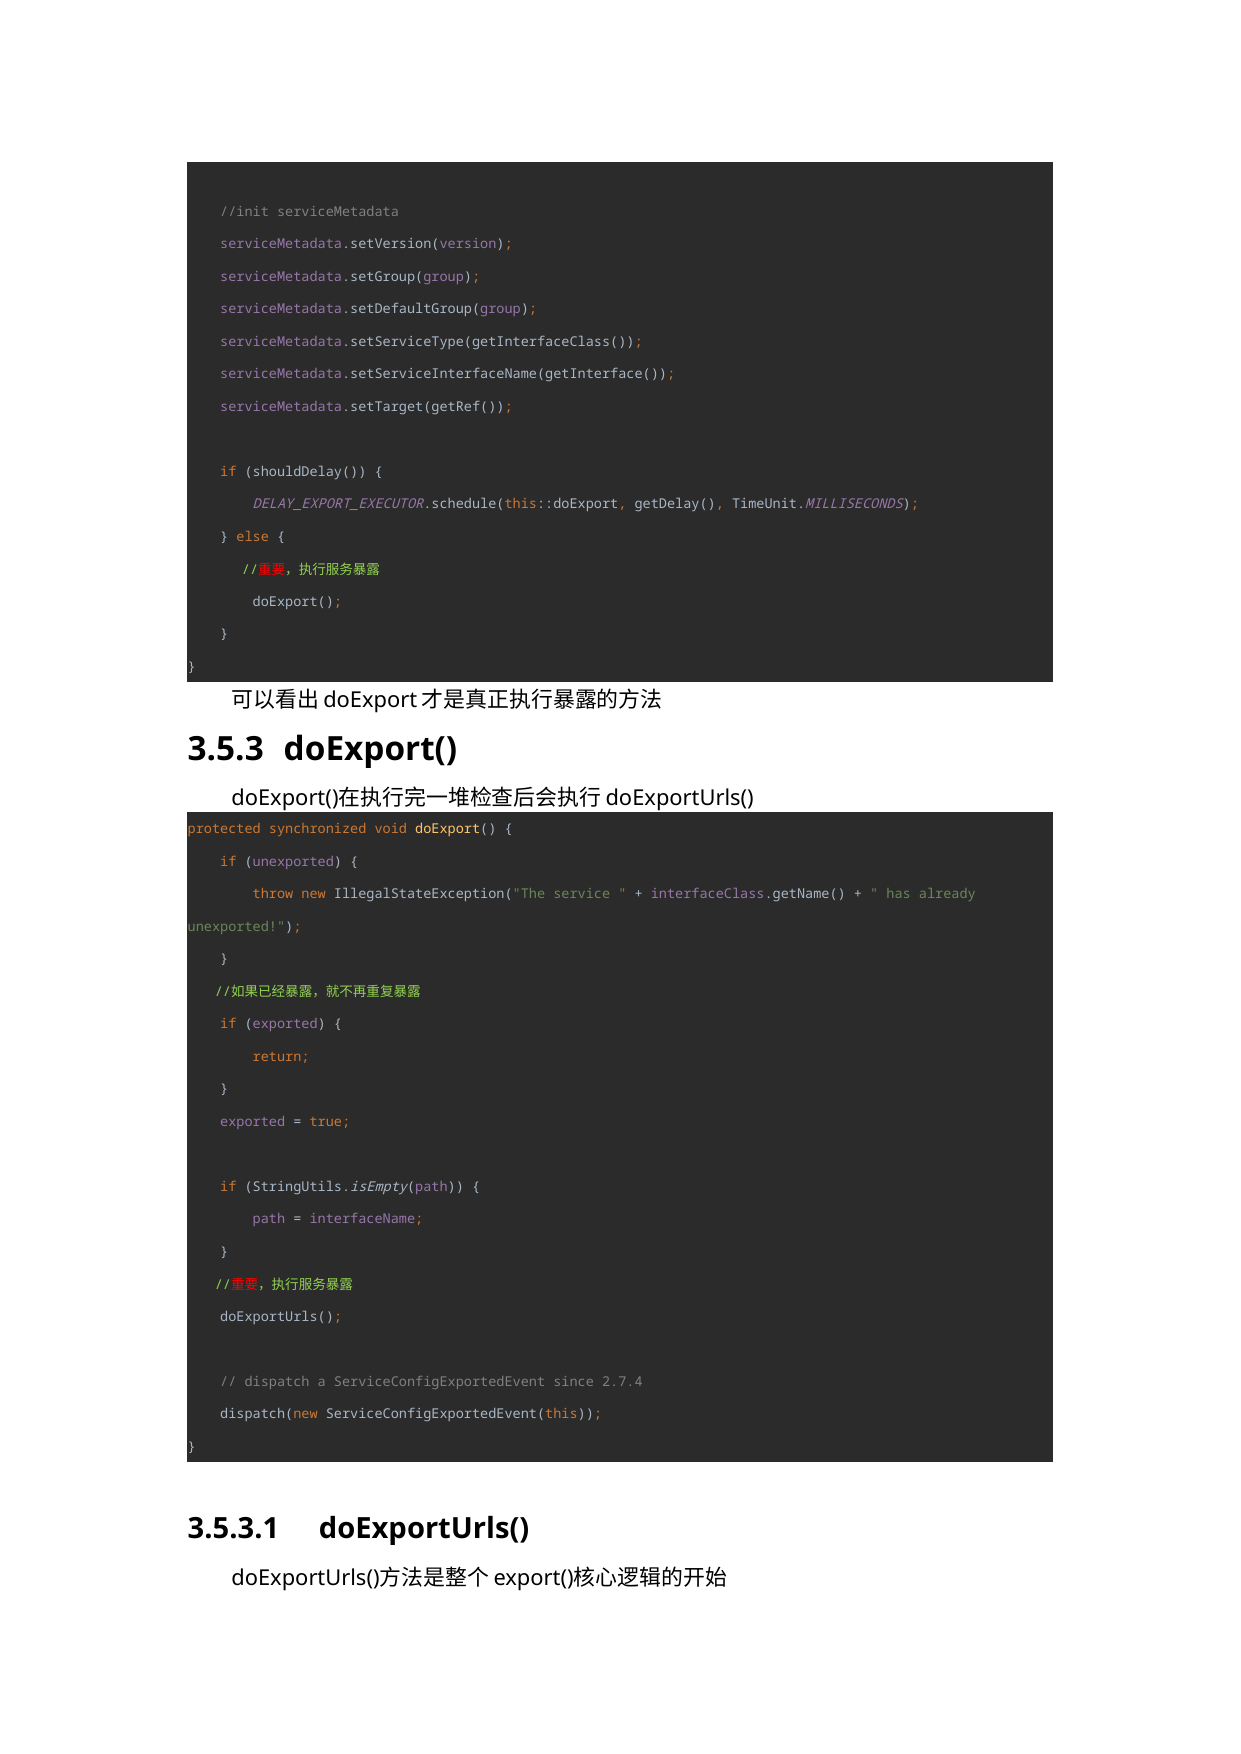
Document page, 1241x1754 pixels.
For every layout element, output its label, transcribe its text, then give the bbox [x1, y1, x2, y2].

text //如果已经暴露，就不再重复暴露 if (exported) { return; } exported = true; if (StringUtils.isEmpty(path)) { path = interfaceName; } [187, 974, 1053, 1267]
text 可以看出doExport才是真正执行暴露的方法 [187, 682, 1053, 714]
text doExportUrls()方法是整个export()核心逻辑的开始 [231, 1559, 1053, 1592]
text protected synchronized void doExport() { if (unexported) { throw new IllegalStateException("The service " + interfaceClass.getName() + " has already unexported!"); } [187, 812, 1053, 974]
text doExportUrls() [187, 1494, 1053, 1559]
text //重要，执行服务暴露 doExportUrls(); // dispatch a ServiceConfigExportedEvent since 2.7.4 dispatch(new ServiceConfigExportedEvent(this)); } [187, 1267, 1053, 1462]
text doExport()在执行完一堆检查后会执行doExportUrls() [187, 779, 1053, 812]
text //重要，执行服务暴露 doExport(); } } [187, 552, 1053, 682]
text doExport() [187, 714, 1053, 779]
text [187, 162, 1053, 552]
